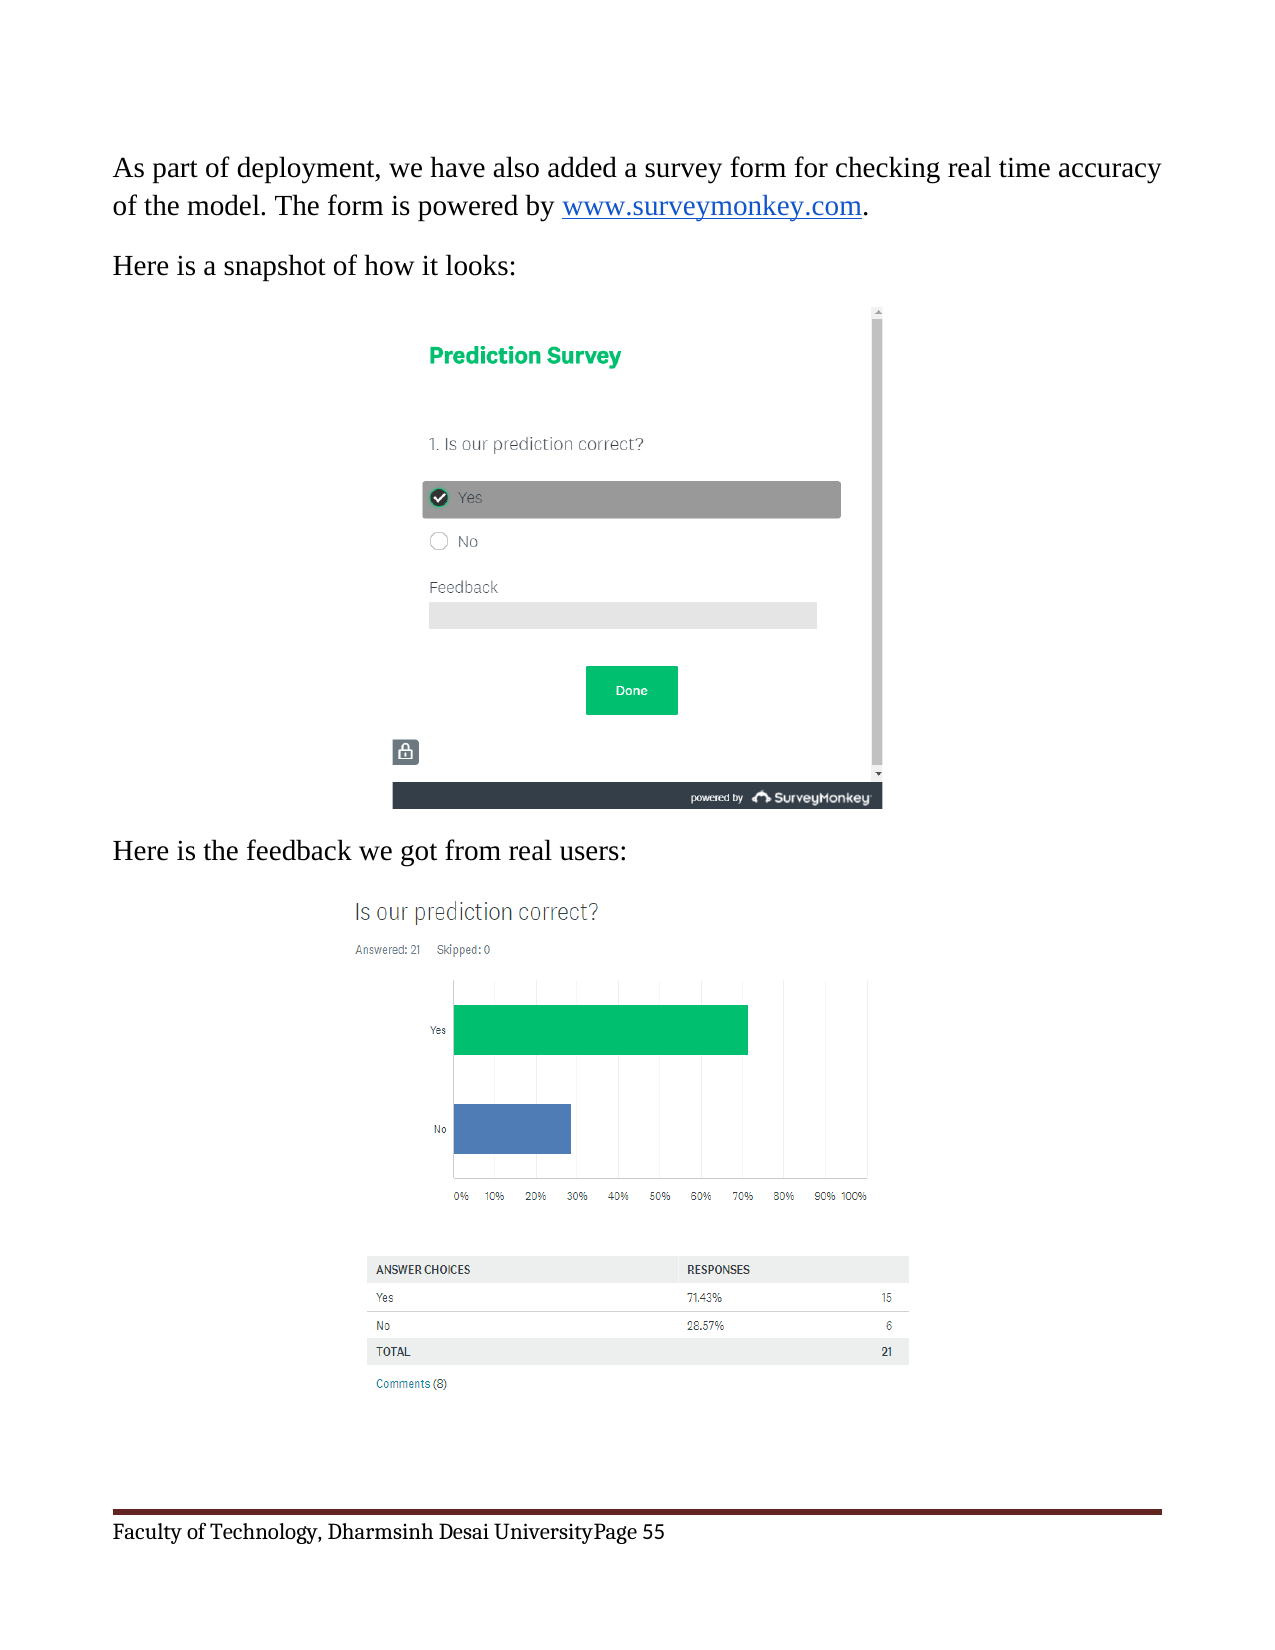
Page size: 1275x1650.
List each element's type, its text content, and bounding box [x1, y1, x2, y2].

text Here is a snapshot of how it looks: [112, 248, 1162, 281]
text As part of deployment, we have also added a survey form for checking real time accuracy of the model. The form is powered by www.surveymonkey.com. [112, 150, 1162, 222]
text Here is the feedback we got from real users: [112, 833, 1162, 867]
picture [392, 307, 883, 809]
picture [341, 892, 934, 1426]
